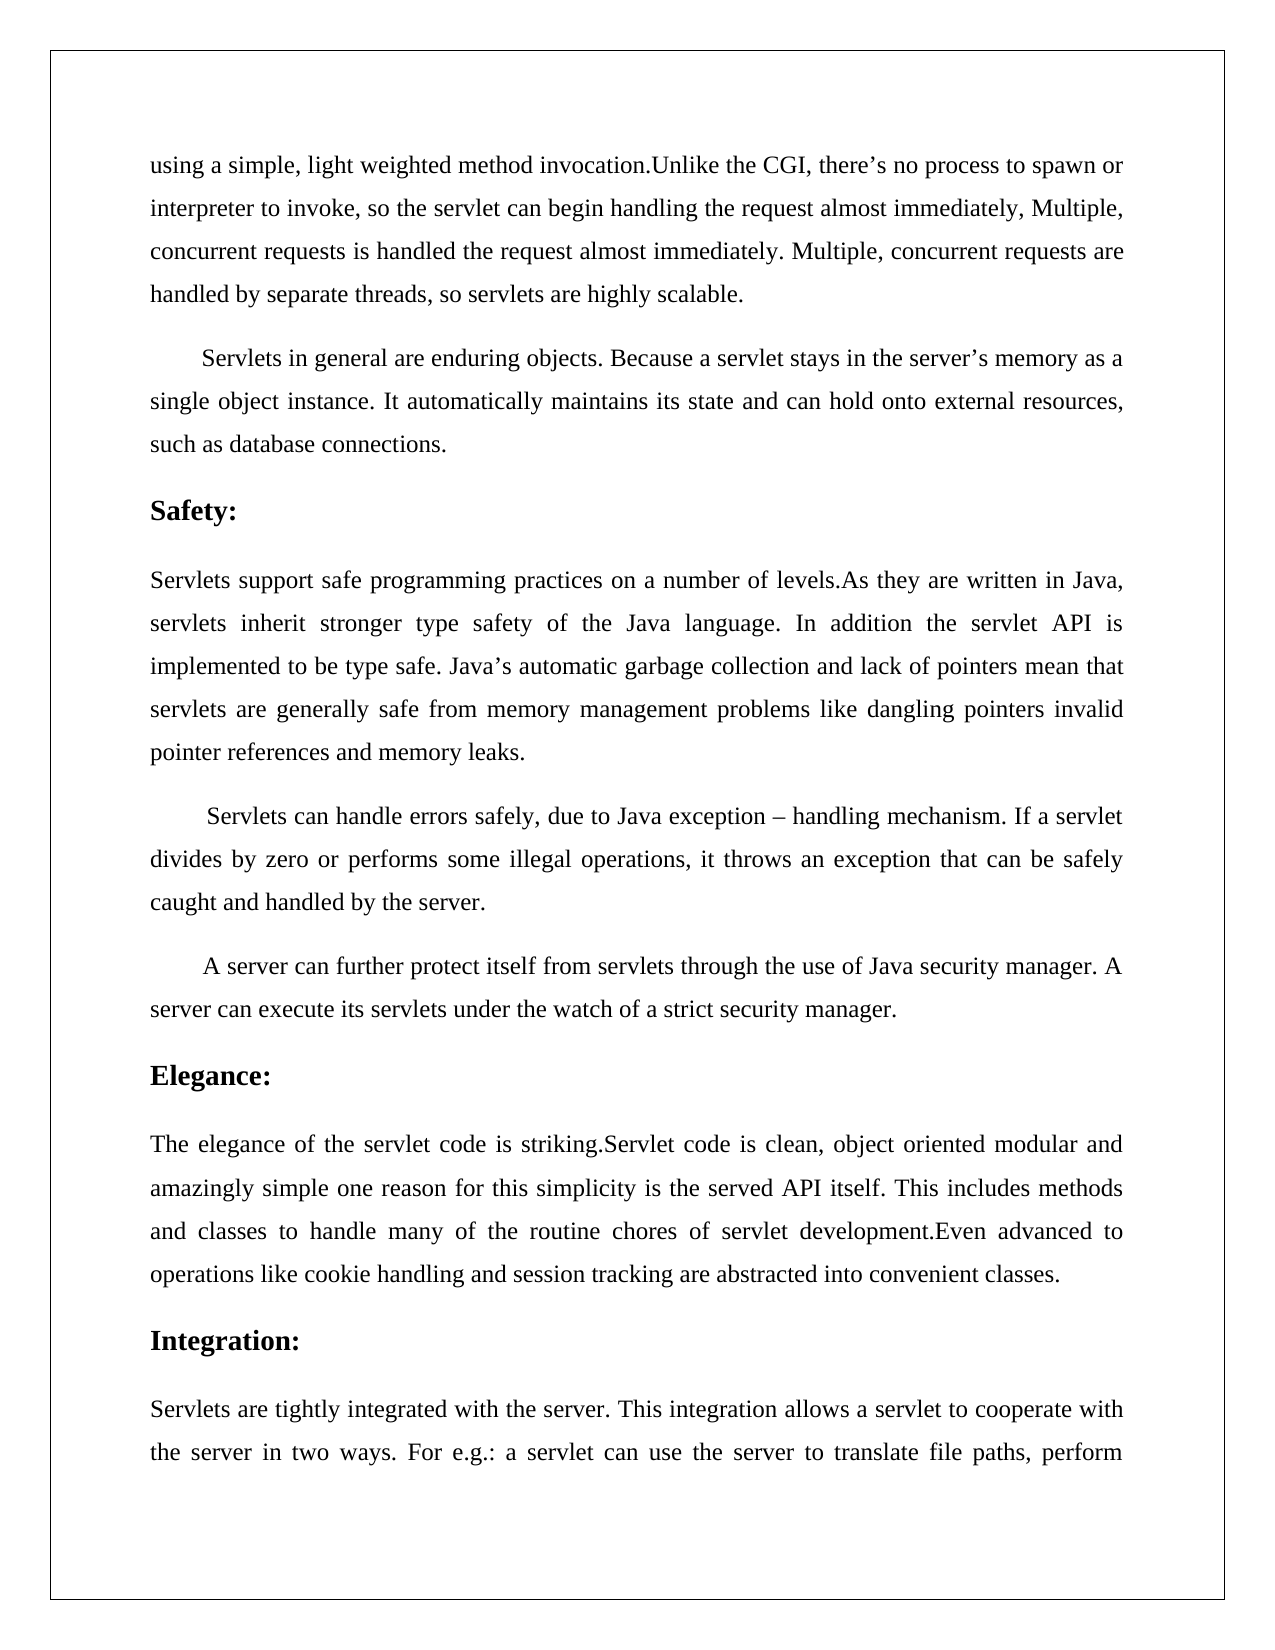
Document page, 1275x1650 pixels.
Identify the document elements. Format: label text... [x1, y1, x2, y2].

text A server can further protect itself from servlets through the use of Java security manager. A server can execute its servlets under the watch of a strict security manager. [150, 951, 1125, 1023]
text Integration: [150, 1323, 1125, 1356]
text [150, 1394, 1125, 1466]
text The elegance of the servlet code is striking.Servlet code is clean, object oriented modular and amazingly simple one reason for this simplicity is the served API itself. This includes methods and classes to handle many of the routine chores of servlet development.Even advanced to operations like cookie handling and session tracking are abstracted into convenient classes. [150, 1129, 1125, 1288]
text Elegance: [150, 1058, 1125, 1092]
text Servlets can handle errors safely, due to Java exception – handling mechanism. If a servlet divides by zero or performs some illegal operations, it throws an exception that can be safely caught and handled by the server. [150, 801, 1125, 916]
text Safety: [150, 493, 1125, 527]
text Servlets in general are enduring objects. Because a servlet stays in the server’s memory as a single object instance. It automatically maintains its state and can hold onto external resources, such as database connections. [150, 343, 1125, 458]
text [150, 150, 1125, 308]
text Servlets support safe programming practices on a number of levels.As they are written in Java, servlets inherit stronger type safety of the Java language. In addition the servlet API is implemented to be type safe. Java’s automatic garbage collection and lack of pointers mean that servlets are generally safe from memory management problems like dangling pointers invalid pointer references and memory leaks. [150, 565, 1125, 766]
